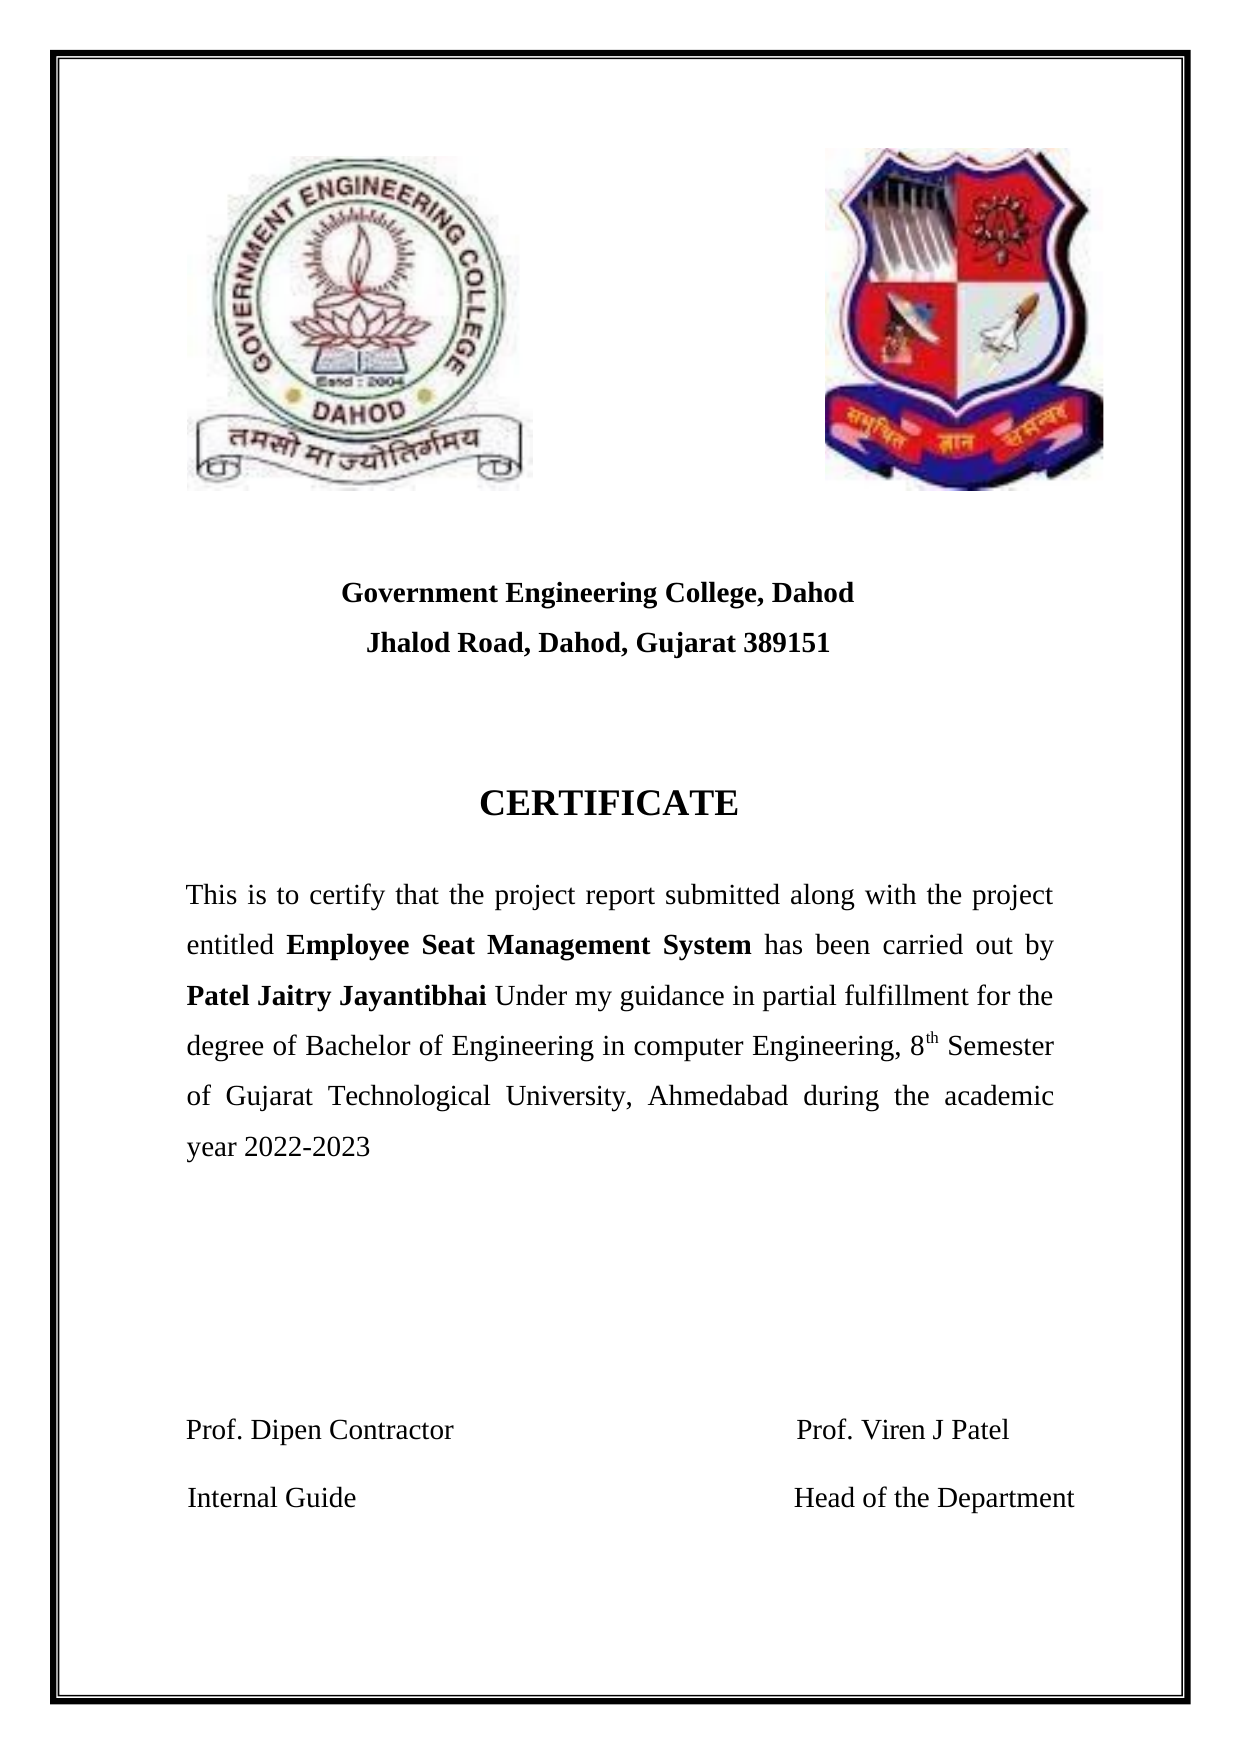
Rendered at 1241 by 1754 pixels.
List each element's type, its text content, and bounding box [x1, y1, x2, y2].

text Prof. Dipen Contractor Prof. Viren J Patel [186, 1412, 1169, 1446]
picture [187, 156, 533, 491]
text Internal Guide Head of the Department [187, 1480, 1169, 1514]
subtitle Government Engineering College, Dahod Jhalod Road, Dahod, Gujarat 389151 [341, 575, 856, 658]
subtitle This is to certify that the project report submitted along with the project entitled Employee Seat Management System has been carried out by Patel Jaitry Jayantibhai Under my guidance in partial fulfillment for the degree of Bachelor of Engineering in computer Engineering, 8th Semester of Gujarat Technological University, Ahmedabad during the academic year 2022-2023 [185, 877, 1054, 1162]
text CERTIFICATE [479, 781, 1169, 824]
picture [825, 148, 1104, 491]
